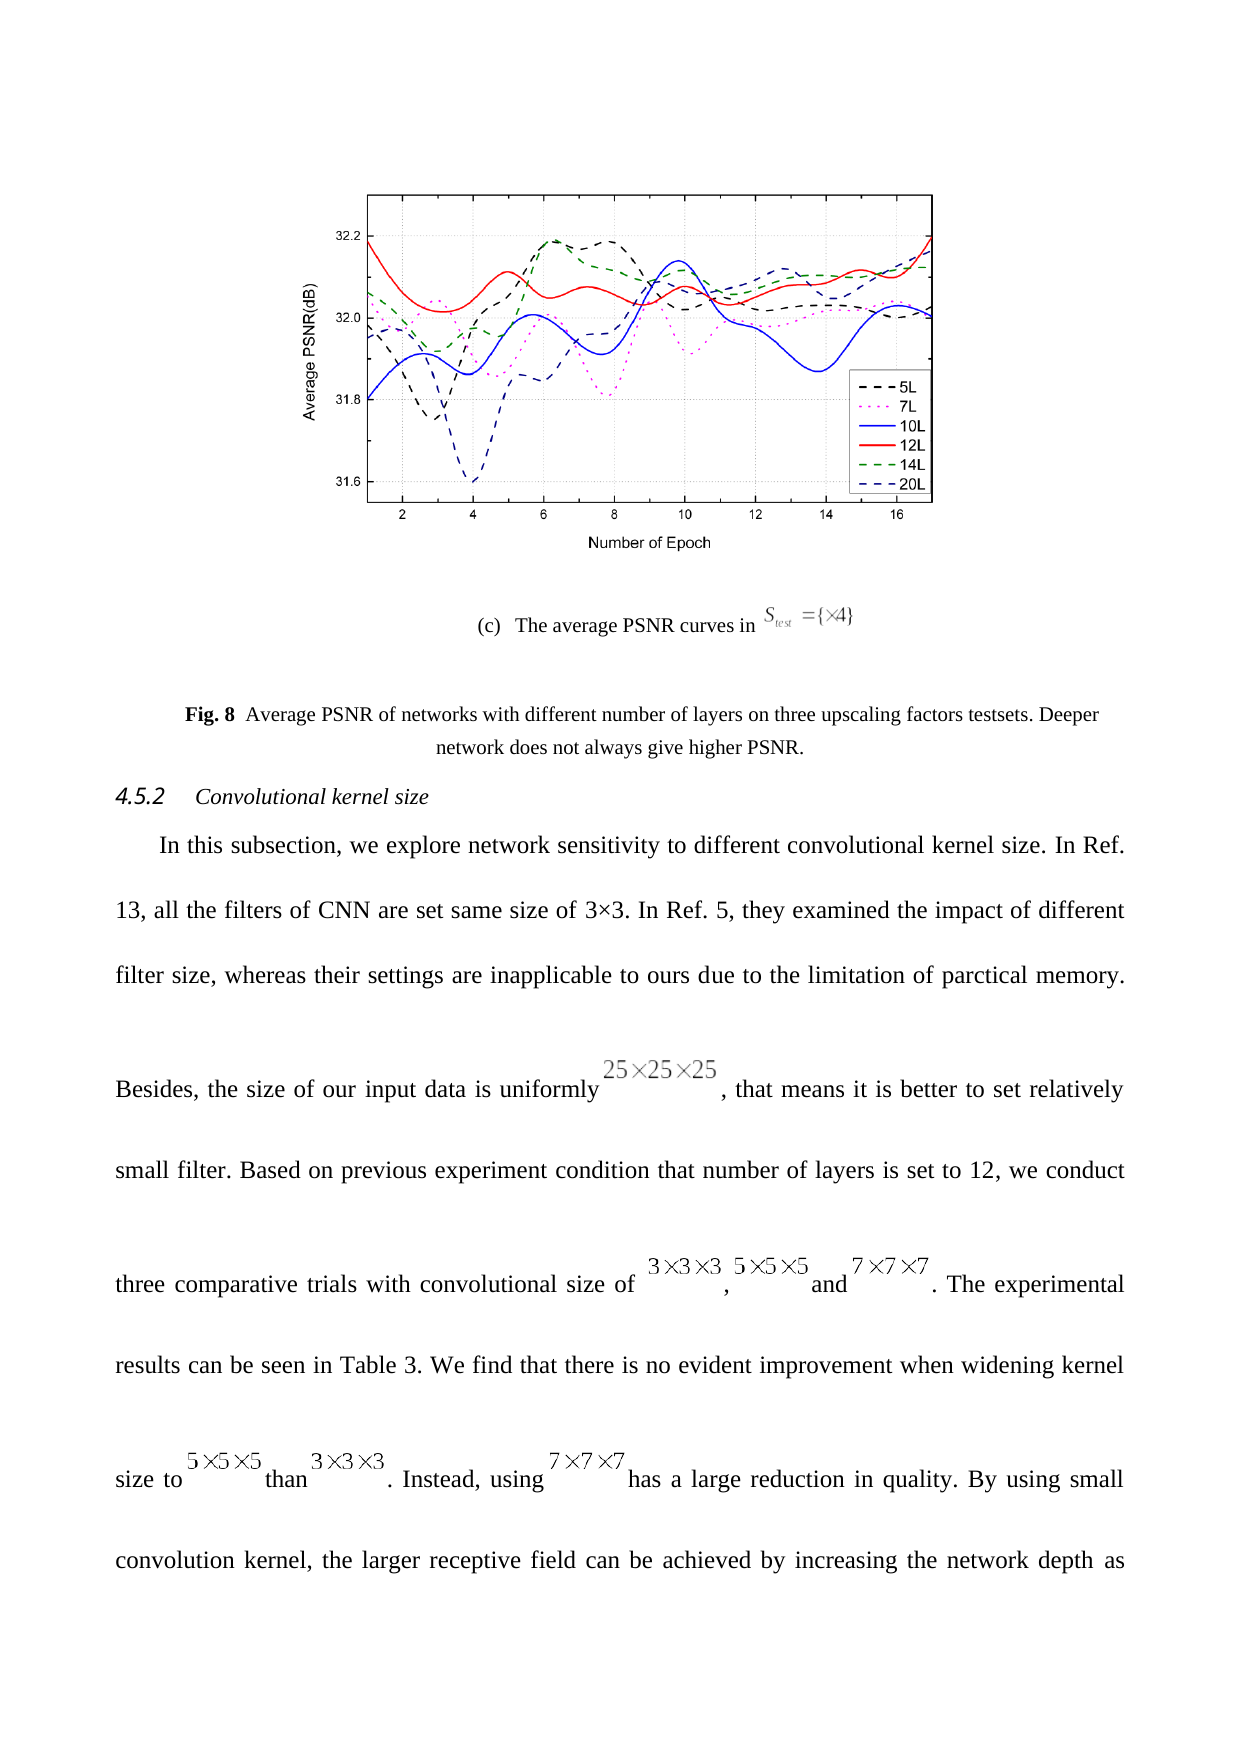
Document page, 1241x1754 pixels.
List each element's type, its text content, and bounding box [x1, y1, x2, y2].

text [115, 828, 1125, 1576]
list The average PSNR curves in [115, 601, 1125, 666]
text Fig. 8 Average PSNR of networks with different number of layers on three upscaling factors testsets. Deeper network does not always give higher PSNR. [115, 698, 1125, 763]
picture [219, 145, 1047, 573]
list Convolutional kernel size [115, 779, 1125, 812]
